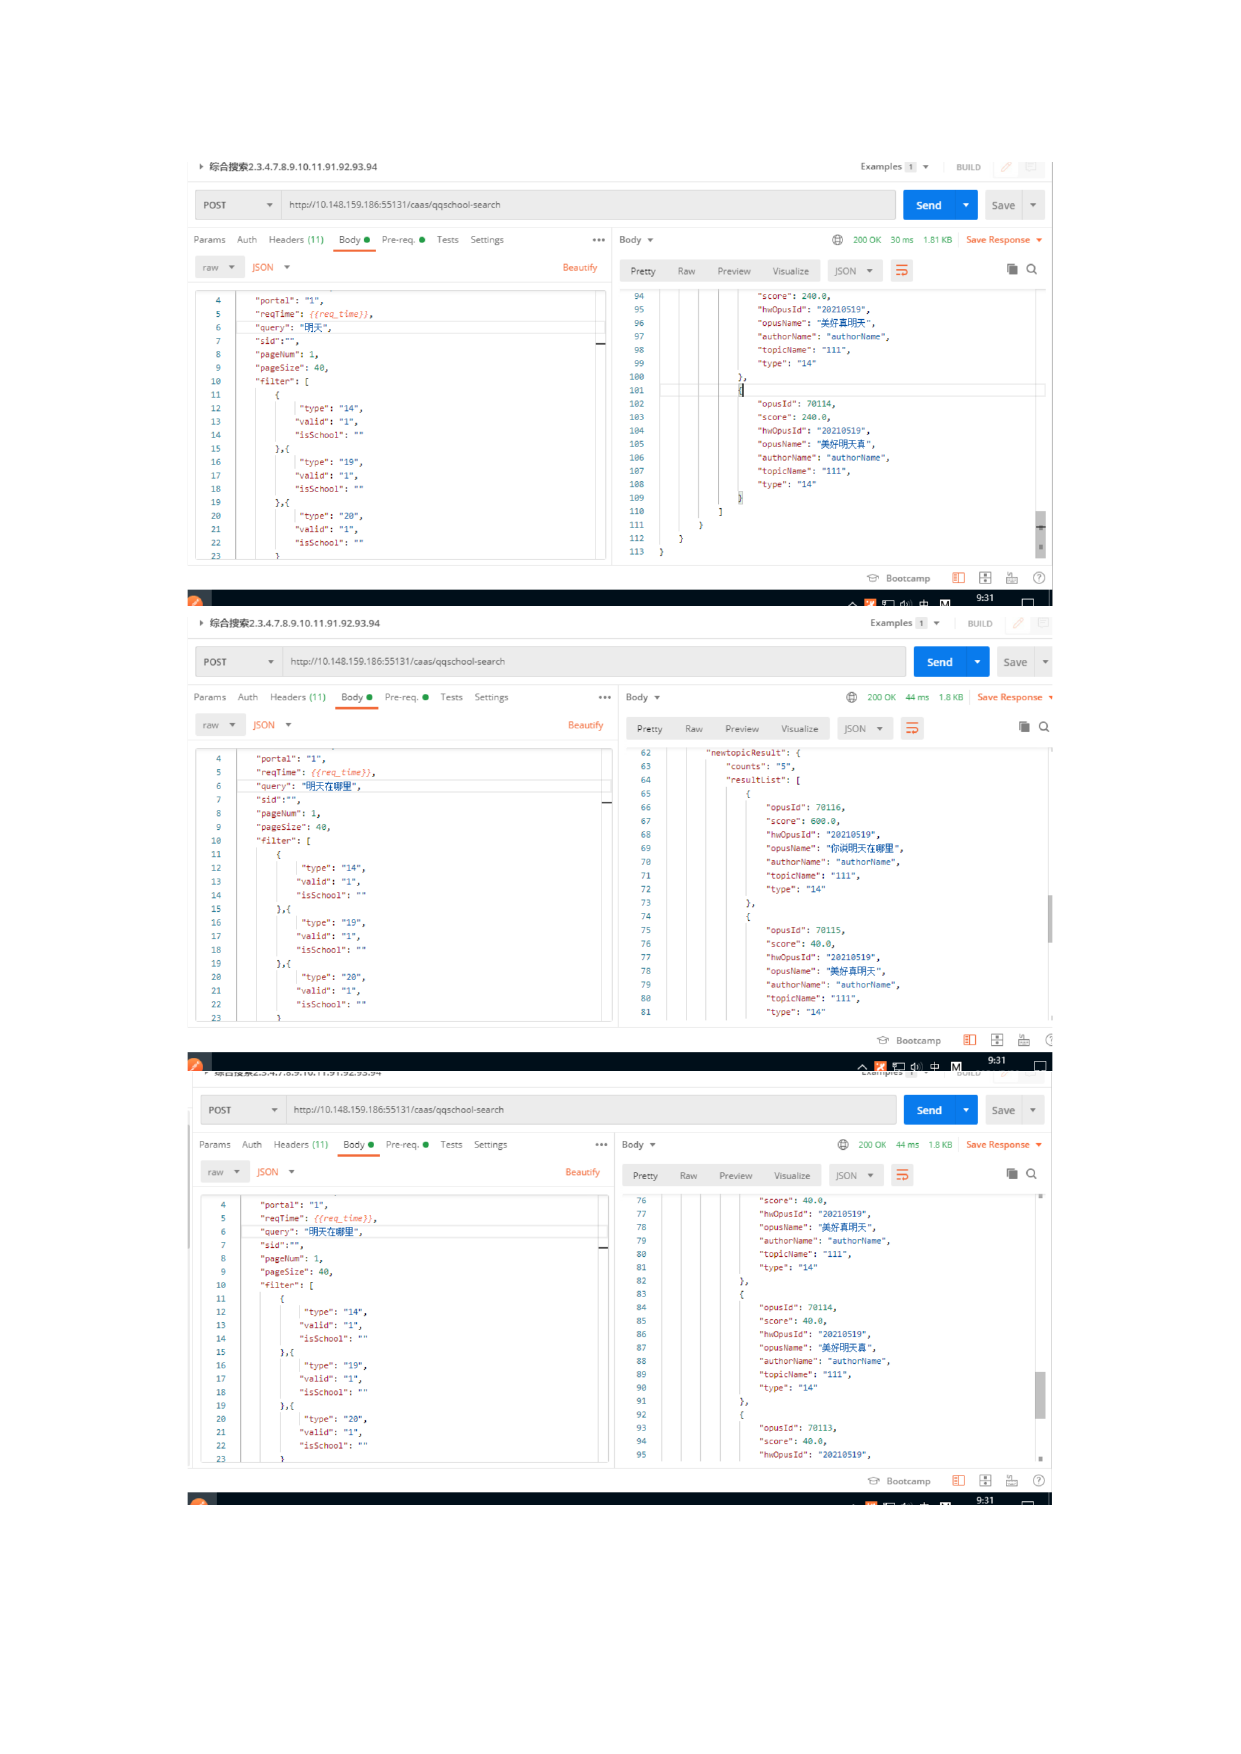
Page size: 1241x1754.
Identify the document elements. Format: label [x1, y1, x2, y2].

picture [187, 617, 1053, 1071]
picture [187, 1072, 1052, 1505]
picture [187, 162, 1053, 606]
